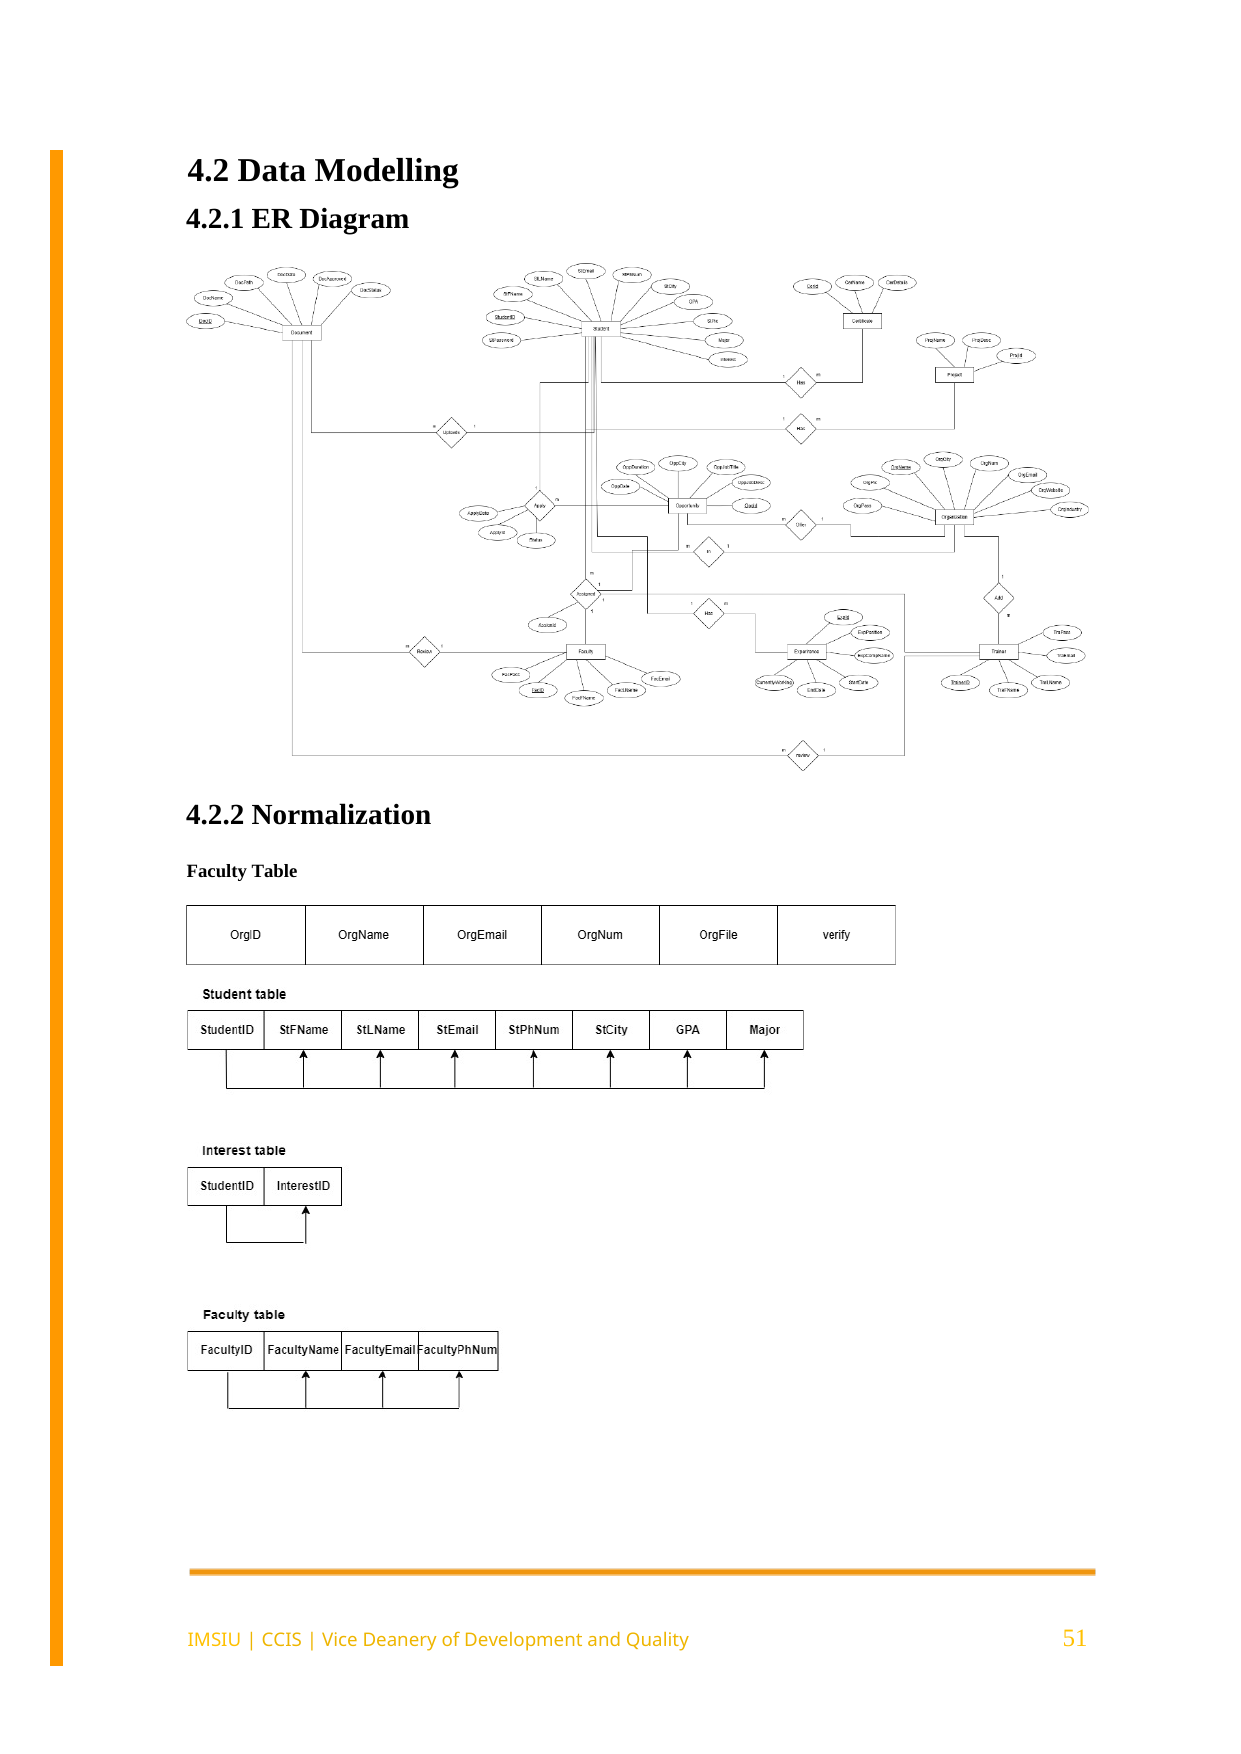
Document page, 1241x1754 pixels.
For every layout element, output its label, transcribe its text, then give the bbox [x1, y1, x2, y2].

picture [186, 263, 1089, 771]
text Faculty Table [186, 860, 1090, 882]
picture [186, 905, 896, 965]
subtitle 4.2 Data Modelling [187, 150, 1092, 188]
subtitle 4.2.2 Normalization [186, 797, 1092, 831]
picture [187, 979, 804, 1422]
picture [187, 1567, 1100, 1576]
subtitle 4.2.1 ER Diagram [186, 201, 1092, 234]
